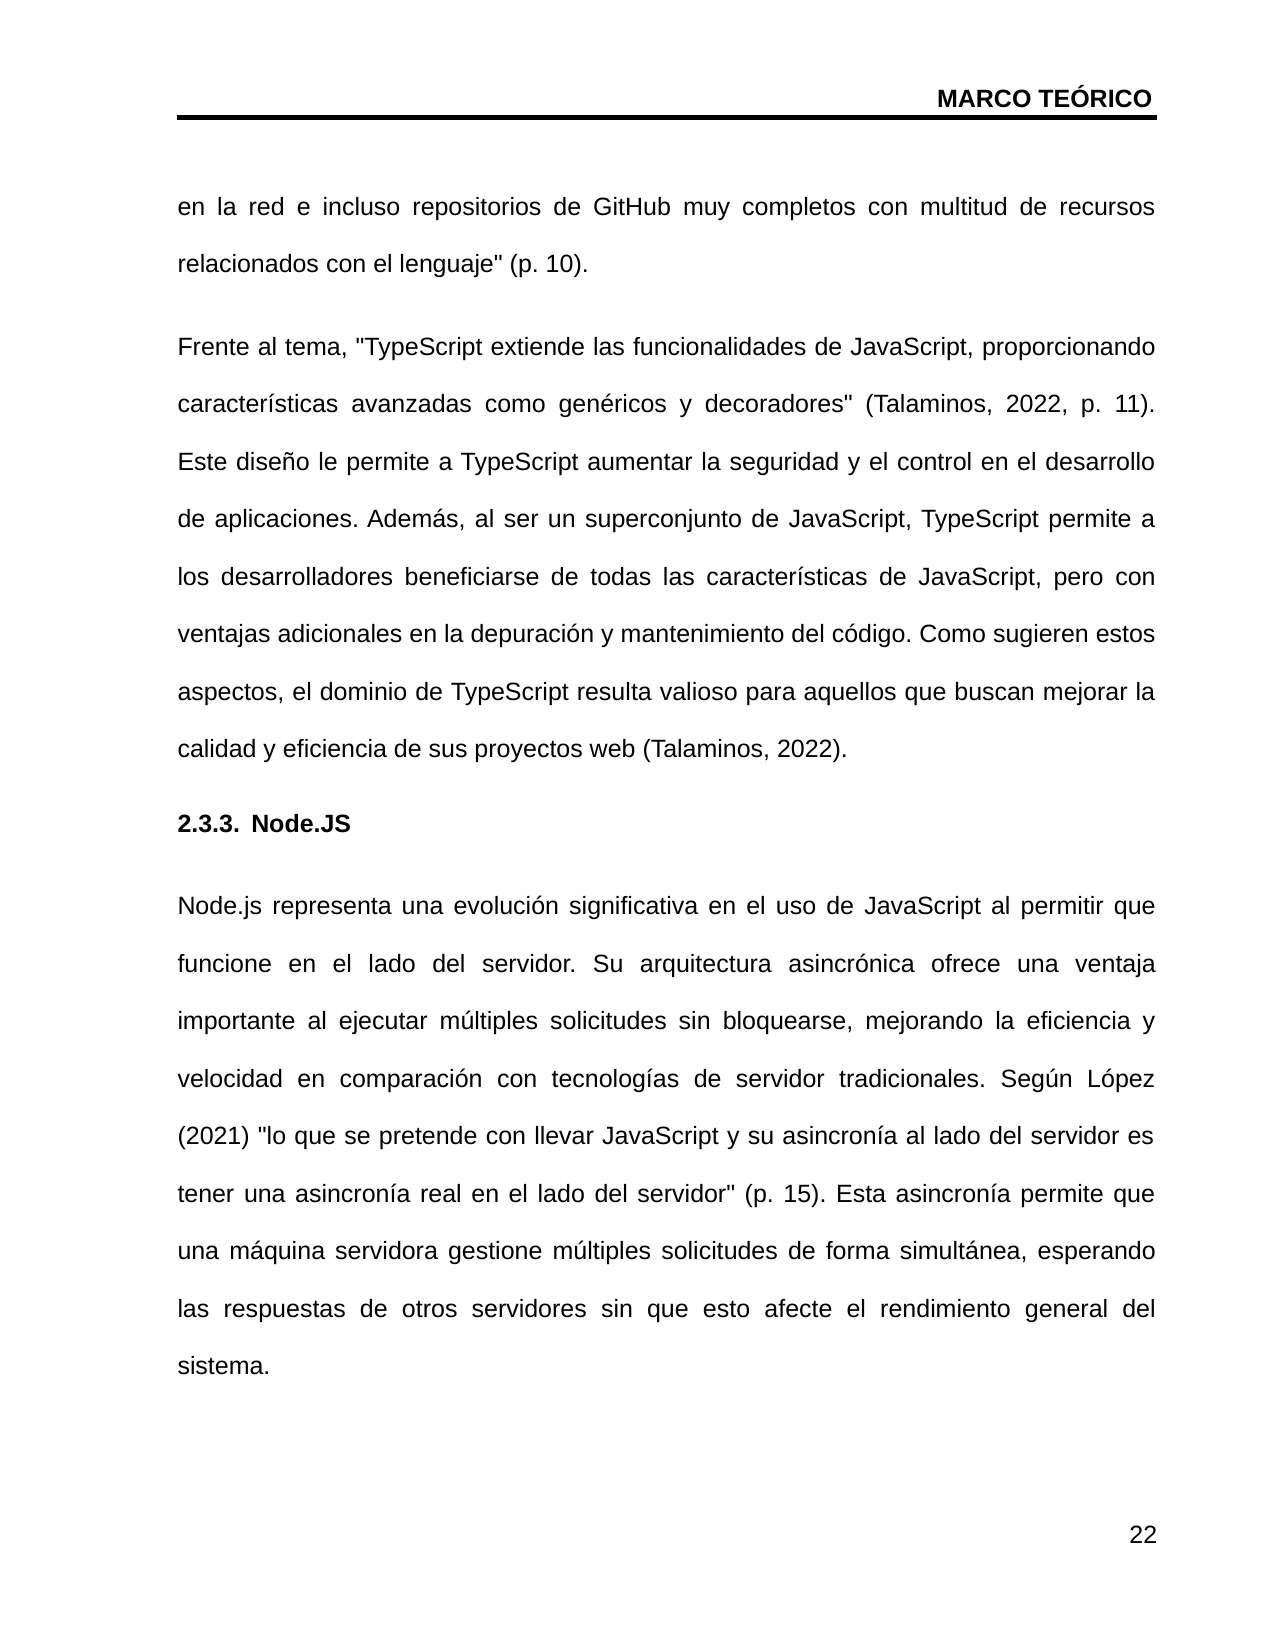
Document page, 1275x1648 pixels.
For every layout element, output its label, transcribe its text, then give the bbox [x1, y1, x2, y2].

text Node.js representa una evolución significativa en el uso de JavaScript al permitir que funcione en el lado del servidor. Su arquitectura asincrónica ofrece una ventaja importante al ejecutar múltiples solicitudes sin bloquearse, mejorando la eficiencia y velocidad en comparación con tecnologías de servidor tradicionales. Según López (2021) "lo que se pretende con llevar JavaScript y su asincronía al lado del servidor es tener una asincronía real en el lado del servidor" (p. 15). Esta asincronía permite que una máquina servidora gestione múltiples solicitudes de forma simultánea, esperando las respuestas de otros servidores sin que esto afecte el rendimiento general del sistema. [177, 891, 1157, 1380]
text Frente al tema, "TypeScript extiende las funcionalidades de JavaScript, proporcionando características avanzadas como genéricos y decoradores" (Talaminos, 2022, p. 11). Este diseño le permite a TypeScript aumentar la seguridad y el control en el desarrollo de aplicaciones. Además, al ser un superconjunto de JavaScript, TypeScript permite a los desarrolladores beneficiarse de todas las características de JavaScript, pero con ventajas adicionales en la depuración y mantenimiento del código. Como sugieren estos aspectos, el dominio de TypeScript resulta valioso para aquellos que buscan mejorar la calidad y eficiencia de sus proyectos web (Talaminos, 2022). [177, 332, 1157, 763]
subtitle Node.JS [177, 809, 1157, 837]
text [177, 192, 1157, 278]
